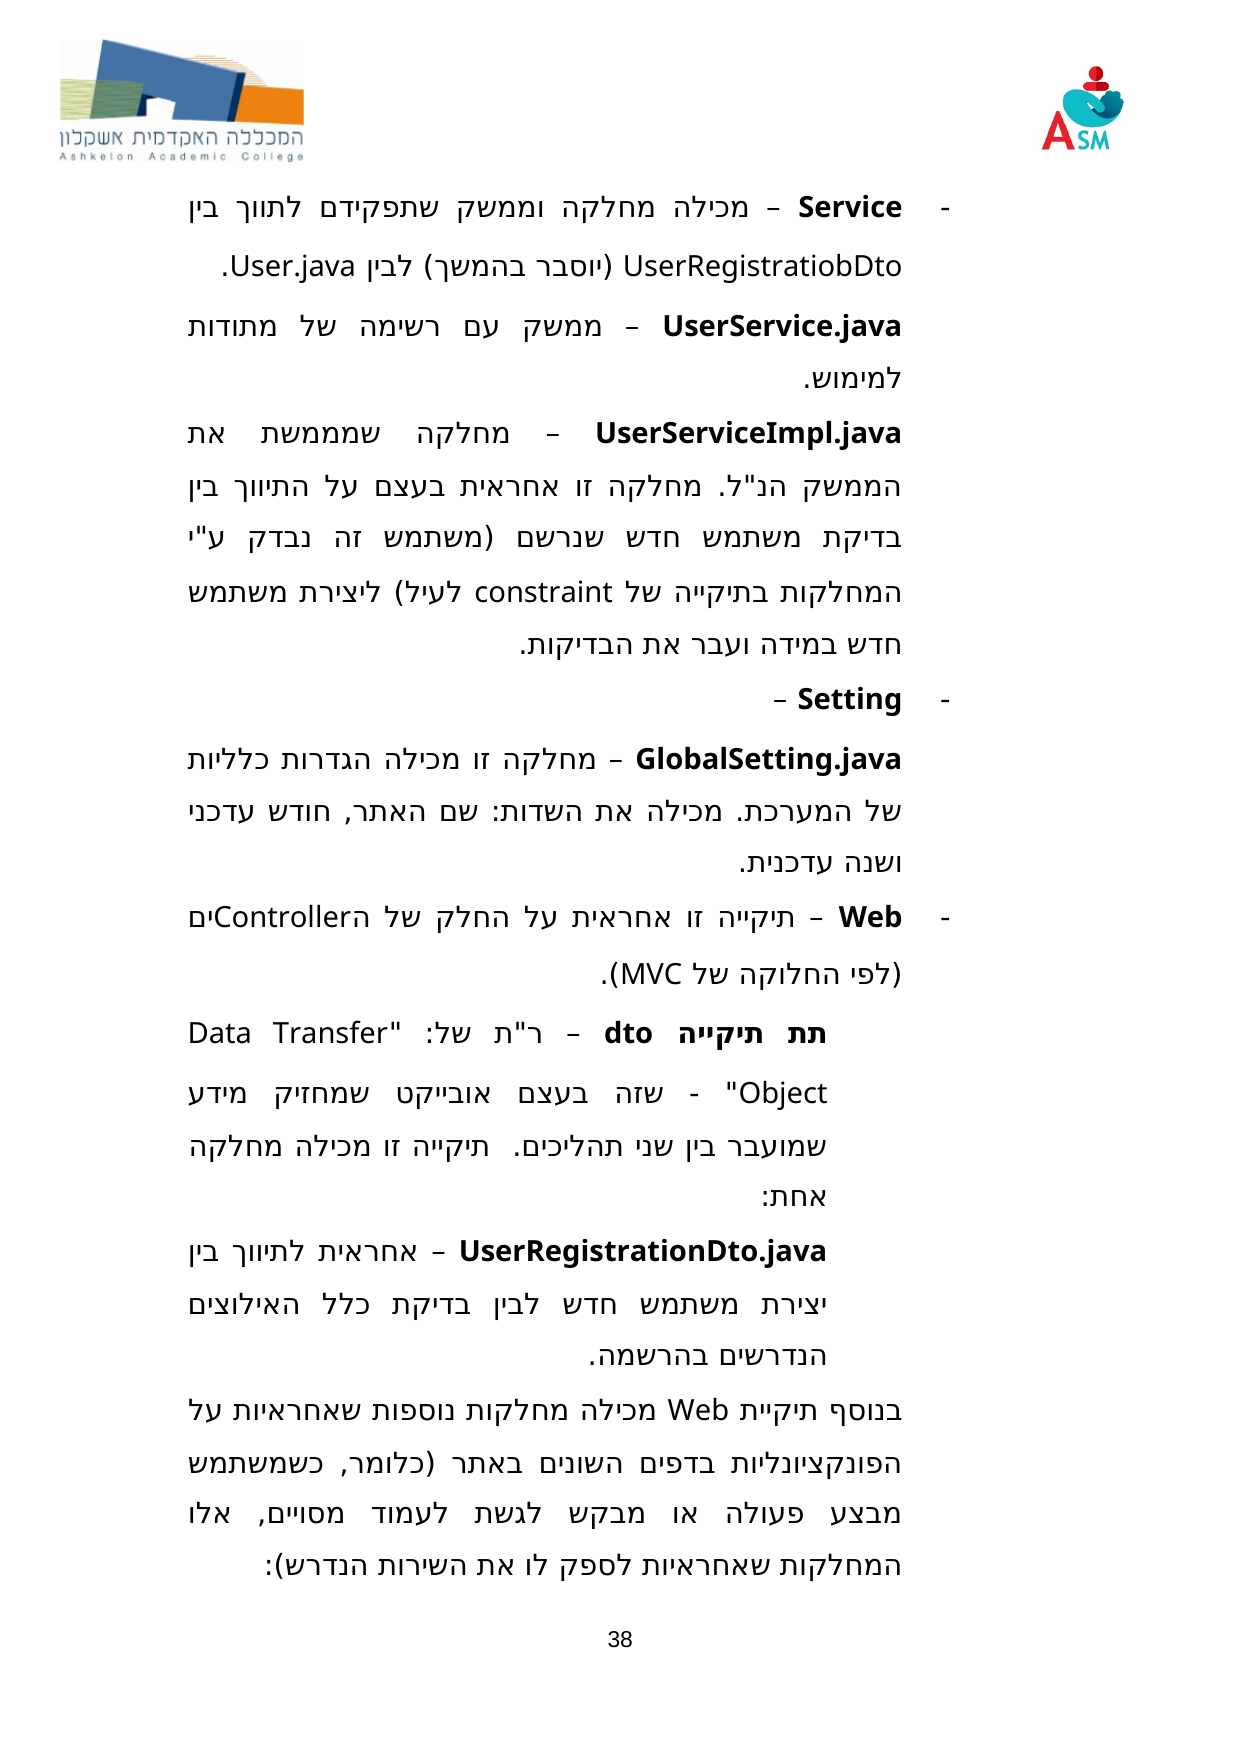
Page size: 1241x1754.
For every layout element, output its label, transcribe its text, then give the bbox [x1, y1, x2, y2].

list Setting – [187, 678, 940, 718]
list UserService.java – ממשק עם רשימה של מתודות למימוש. [187, 305, 903, 395]
picture [1005, 42, 1182, 164]
list Service – מכילה מחלקה וממשק שתפקידם לתווך בין UserRegistratiobDto (יוסבר בהמשך) לבין User.java. [187, 186, 940, 285]
picture [51, 37, 311, 169]
list UserRegistrationDto.java – אחראית לתיווך בין יצירת משתמש חדש לבין בדיקת כלל האילוצים הנדרשים בהרשמה. [187, 1231, 828, 1372]
list GlobalSetting.java – מחלקה זו מכילה הגדרות כלליות של המערכת. מכילה את השדות: שם האתר, חודש עדכני ושנה עדכנית. [187, 738, 903, 879]
list תת תיקייה dto – ר"ת של: "Data Transfer Object" - שזה בעצם אובייקט שמחזיק מידע שמועבר בין שני תהליכים. תיקייה זו מכילה מחלקה אחת: [187, 1013, 828, 1214]
list Web – תיקייה זו אחראית על החלק של הControllerים (לפי החלוקה של MVC). [187, 897, 940, 993]
list UserServiceImpl.java – מחלקה שמממשת את הממשק הנ"ל. מחלקה זו אחראית בעצם על התיווך בין בדיקת משתמש חדש שנרשם (משתמש זה נבדק ע"י המחלקות בתיקייה של constraint לעיל) ליצירת משתמש חדש במידה ועבר את הבדיקות. [187, 412, 903, 662]
list בנוסף תיקיית Web מכילה מחלקות נוספות שאחראיות על הפונקציונליות בדפים השונים באתר (כלומר, כשמשתמש מבצע פעולה או מבקש לגשת לעמוד מסויים, אלו המחלקות שאחראיות לספק לו את השירות הנדרש): [187, 1389, 903, 1582]
